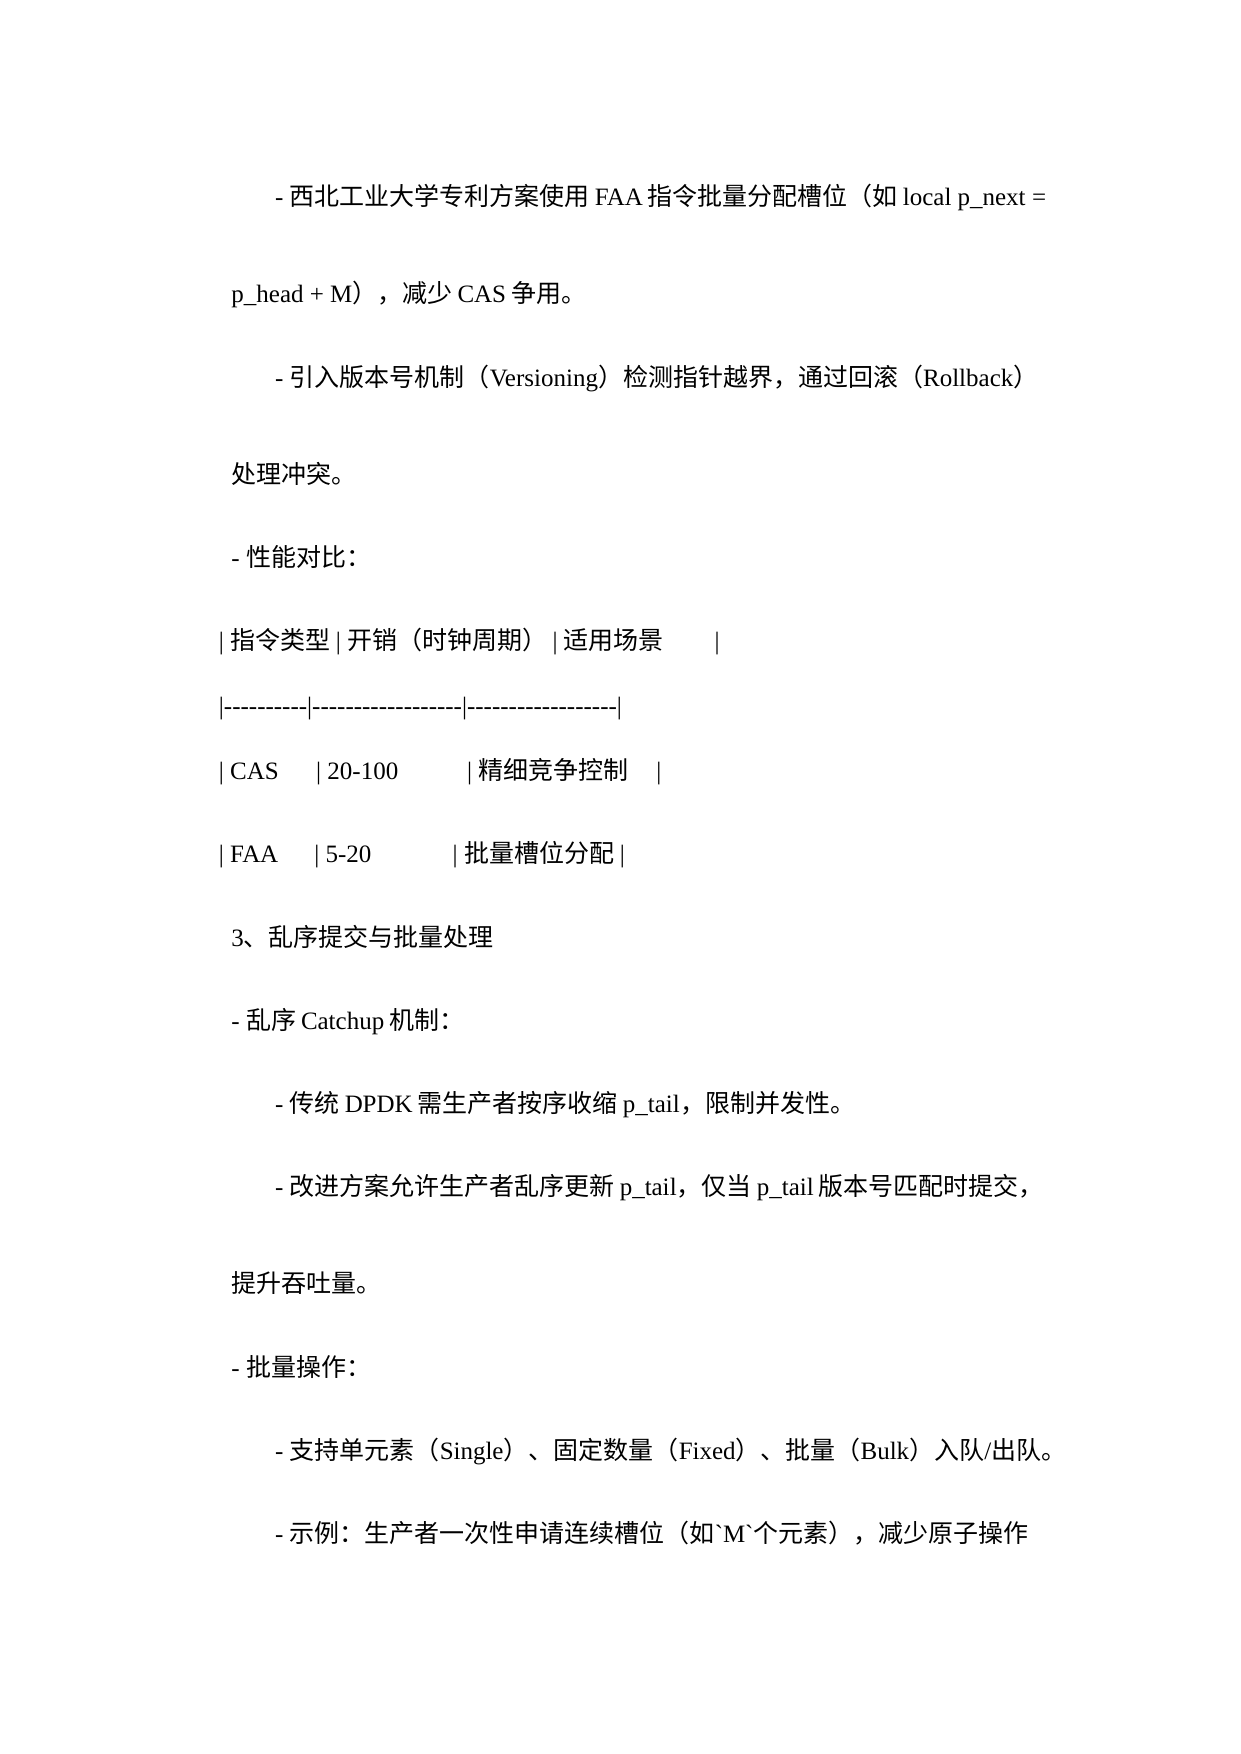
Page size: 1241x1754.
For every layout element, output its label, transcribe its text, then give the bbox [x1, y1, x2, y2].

text - 乱序Catchup机制： [187, 986, 1053, 1051]
text |----------|------------------|------------------| [187, 689, 1053, 722]
text - 引入版本号机制（Versioning）检测指针越界，通过回滚（Rollback）处理冲突。 [231, 343, 1053, 505]
text - 支持单元素（Single）、固定数量（Fixed）、批量（Bulk）入队/出队。 [231, 1416, 1053, 1481]
text 3、乱序提交与批量处理 [187, 903, 1053, 968]
text - 批量操作： [187, 1333, 1053, 1398]
text | CAS | 20-100 | 精细竞争控制 | [187, 736, 1053, 801]
text | FAA | 5-20 | 批量槽位分配 | [187, 819, 1053, 884]
text - 改进方案允许生产者乱序更新p_tail，仅当p_tail版本号匹配时提交，提升吞吐量。 [231, 1152, 1053, 1314]
text | 指令类型 | 开销（时钟周期） | 适用场景 | [187, 606, 1053, 671]
text - 传统DPDK需生产者按序收缩p_tail，限制并发性。 [231, 1069, 1053, 1134]
text - 西北工业大学专利方案使用FAA指令批量分配槽位（如local p_next = p_head + M），减少CAS争用。 [231, 162, 1053, 324]
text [231, 1499, 1053, 1564]
text - 性能对比： [187, 523, 1053, 588]
